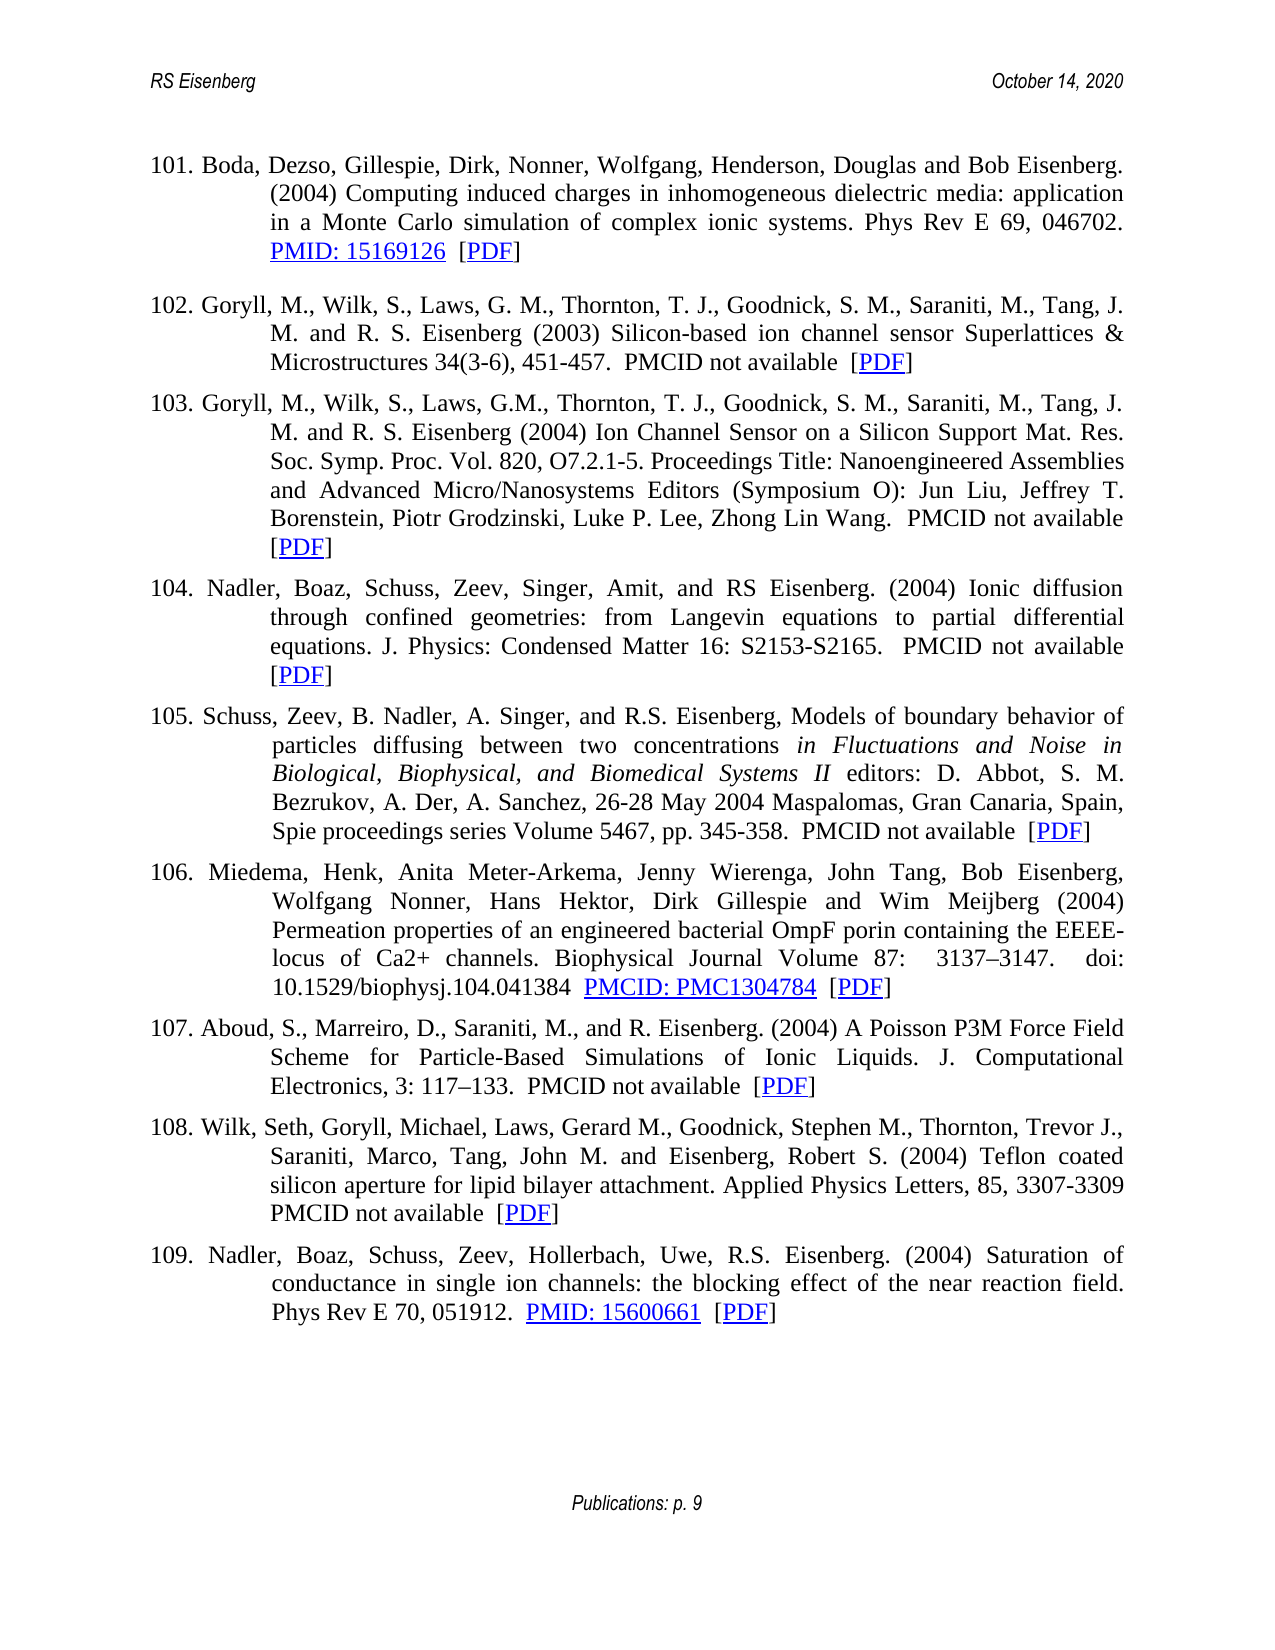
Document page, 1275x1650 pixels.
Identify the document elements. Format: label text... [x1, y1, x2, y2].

text 103. Goryll, M., Wilk, S., Laws, G.M., Thornton, T. J., Goodnick, S. M., Saraniti, M., Tang, J. M. and R. S. Eisenberg (2004) Ion Channel Sensor on a Silicon Support Mat. Res. Soc. Symp. Proc. Vol. 820, O7.2.1-5. Proceedings Title: Nanoengineered Assemblies and Advanced Micro/Nanosystems Editors (Symposium O): Jun Liu, Jeffrey T. Borenstein, Piotr Grodzinski, Luke P. Lee, Zhong Lin Wang. PMCID not available [PDF] [150, 388, 1125, 561]
text 105. Schuss, Zeev, B. Nadler, A. Singer, and R.S. Eisenberg, Models of boundary behavior of particles diffusing between two concentrations in Fluctuations and Noise in Biological, Biophysical, and Biomedical Systems II editors: D. Abbot, S. M. Bezrukov, A. Der, A. Sanchez, 26-28 May 2004 Maspalomas, Gran Canaria, Spain, Spie proceedings series Volume 5467, pp. 345-358. PMCID not available [PDF] [150, 701, 1125, 845]
text 104. Nadler, Boaz, Schuss, Zeev, Singer, Amit, and RS Eisenberg. (2004) Ionic diffusion through confined geometries: from Langevin equations to partial differential equations. J. Physics: Condensed Matter 16: S2153-S2165. PMCID not available [PDF] [150, 573, 1125, 688]
text 106. Miedema, Henk, Anita Meter-Arkema, Jenny Wierenga, John Tang, Bob Eisenberg, Wolfgang Nonner, Hans Hektor, Dirk Gillespie and Wim Meijberg (2004) Permeation properties of an engineered bacterial OmpF porin containing the EEEE-locus of Ca2+ channels. Biophysical Journal Volume 87: 3137–3147. doi: 10.1529/biophysj.104.041384 PMCID: PMC1304784 [PDF] [150, 857, 1125, 1001]
text 102. Goryll, M., Wilk, S., Laws, G. M., Thornton, T. J., Goodnick, S. M., Saraniti, M., Tang, J. M. and R. S. Eisenberg (2003) Silicon-based ion channel sensor Superlattices & Microstructures 34(3-6), 451-457. PMCID not available [PDF] [150, 290, 1125, 376]
text 101. Boda, Dezso, Gillespie, Dirk, Nonner, Wolfgang, Henderson, Douglas and Bob Eisenberg. (2004) Computing induced charges in inhomogeneous dielectric media: application in a Monte Carlo simulation of complex ionic systems. Phys Rev E 69, 046702. PMID: 15169126 [PDF] [150, 150, 1125, 265]
text 108. Wilk, Seth, Goryll, Michael, Laws, Gerard M., Goodnick, Stephen M., Thornton, Trevor J., Saraniti, Marco, Tang, John M. and Eisenberg, Robert S. (2004) Teflon coated silicon aperture for lipid bilayer attachment. Applied Physics Letters, 85, 3307-3309 PMCID not available [PDF] [150, 1112, 1125, 1227]
text 109. Nadler, Boaz, Schuss, Zeev, Hollerbach, Uwe, R.S. Eisenberg. (2004) Saturation of conductance in single ion channels: the blocking effect of the near reaction field. Phys Rev E 70, 051912. PMID: 15600661 [PDF] [150, 1240, 1125, 1326]
text 107. Aboud, S., Marreiro, D., Saraniti, M., and R. Eisenberg. (2004) A Poisson P3M Force Field Scheme for Particle-Based Simulations of Ionic Liquids. J. Computational Electronics, 3: 117–133. PMCID not available [PDF] [150, 1013, 1125, 1100]
